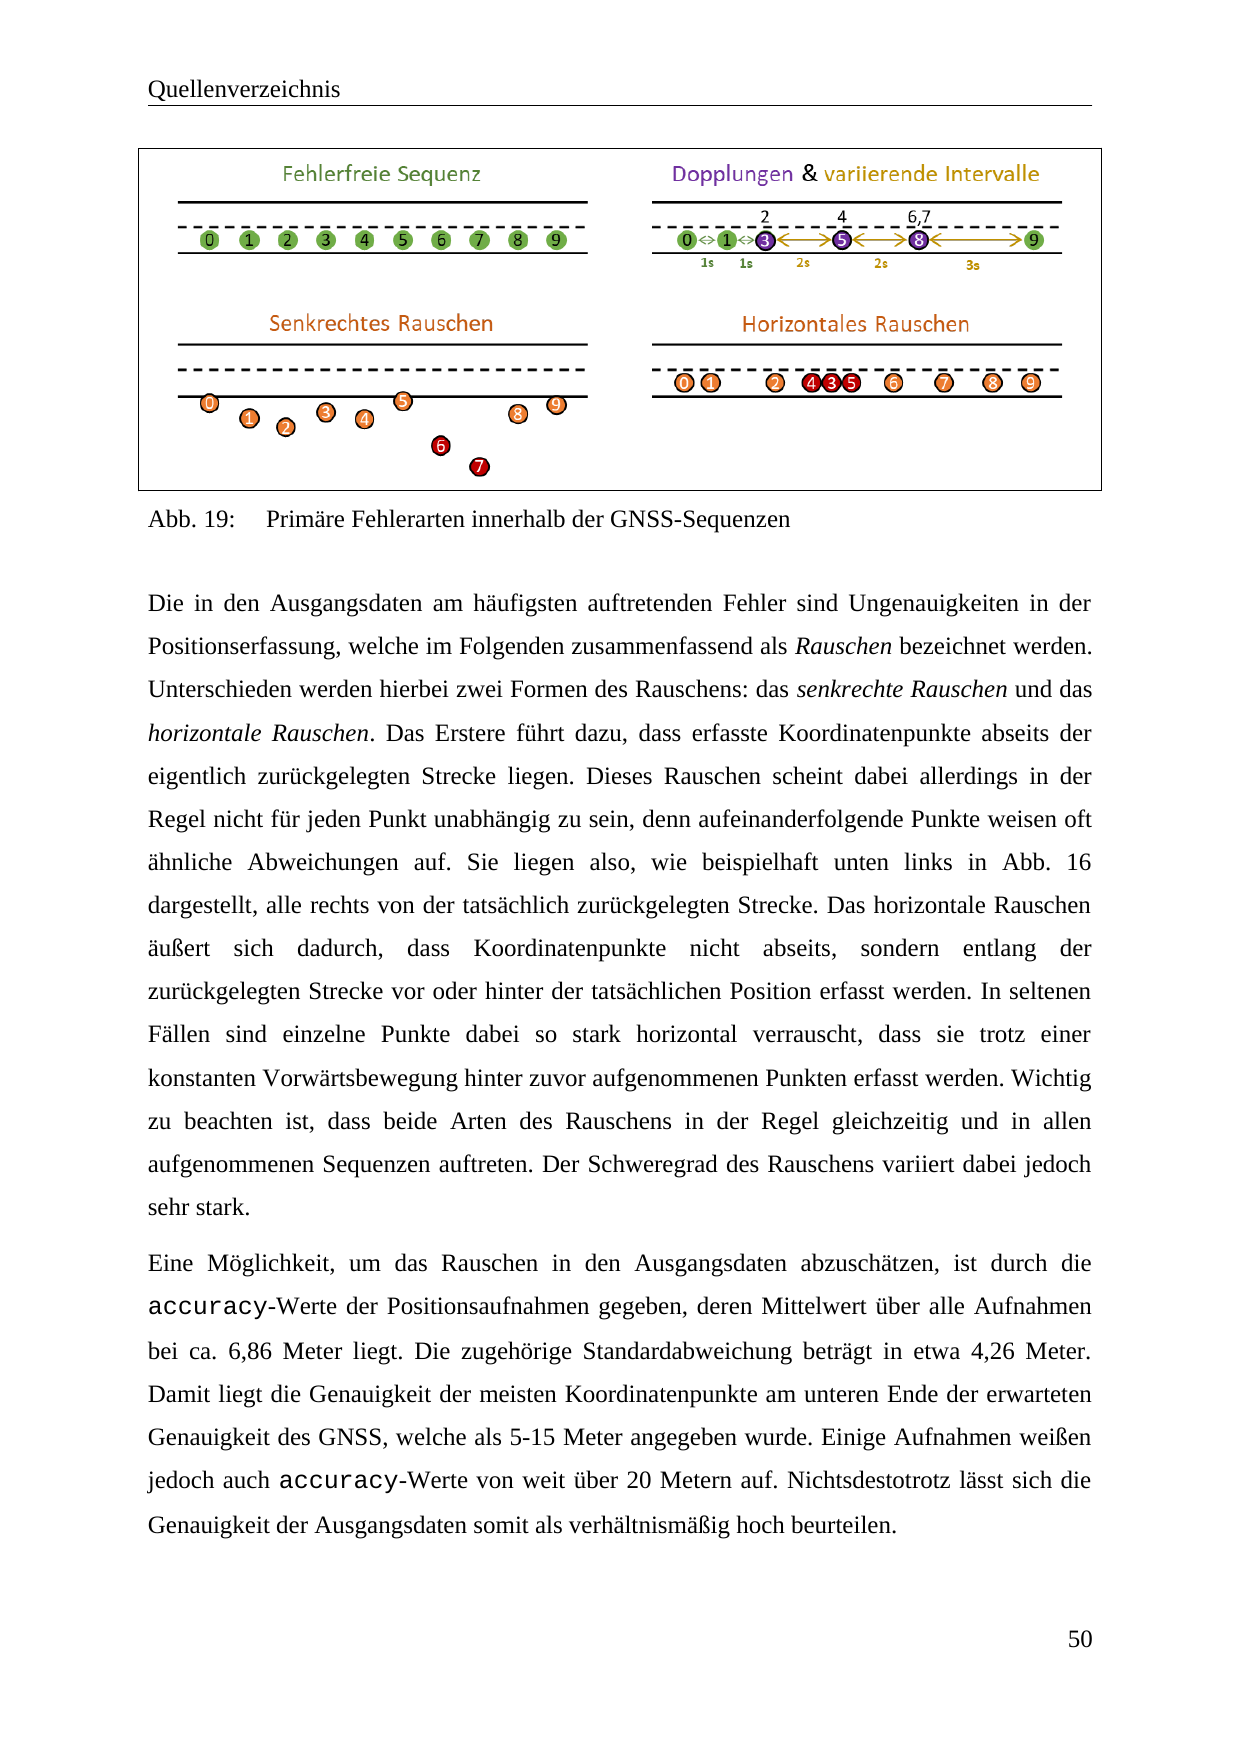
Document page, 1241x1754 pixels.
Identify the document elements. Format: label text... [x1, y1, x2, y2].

text Die in den Ausgangsdaten am häufigsten auftretenden Fehler sind Ungenauigkeiten in der Positionserfassung, welche im Folgenden zusammenfassend als Rauschen bezeichnet werden. Unterschieden werden hierbei zwei Formen des Rauschens: das senkrechte Rauschen und das horizontale Rauschen. Das Erstere führt dazu, dass erfasste Koordinatenpunkte abseits der eigentlich zurückgelegten Strecke liegen. Dieses Rauschen scheint dabei allerdings in der Regel nicht für jeden Punkt unabhängig zu sein, denn aufeinanderfolgende Punkte weisen oft ähnliche Abweichungen auf. Sie liegen also, wie beispielhaft unten links in Abb. 16 dargestellt, alle rechts von der tatsächlich zurückgelegten Strecke. Das horizontale Rauschen äußert sich dadurch, dass Koordinatenpunkte nicht abseits, sondern entlang der zurückgelegten Strecke vor oder hinter der tatsächlichen Position erfasst werden. In seltenen Fällen sind einzelne Punkte dabei so stark horizontal verrauscht, dass sie trotz einer konstanten Vorwärtsbewegung hinter zuvor aufgenommenen Punkten erfasst werden. Wichtig zu beachten ist, dass beide Arten des Rauschens in der Regel gleichzeitig und in allen aufgenommenen Sequenzen auftreten. Der Schweregrad des Rauschens variiert dabei jedoch sehr stark. [148, 588, 1092, 1221]
text Eine Möglichkeit, um das Rauschen in den Ausgangsdaten abzuschätzen, ist durch die accuracy-Werte der Positionsaufnahmen gegeben, deren Mittelwert über alle Aufnahmen bei ca. 6,86 Meter liegt. Die zugehörige Standardabweichung beträgt in etwa 4,26 Meter. Damit liegt die Genauigkeit der meisten Koordinatenpunkte am unteren Ende der erwarteten Genauigkeit des GNSS, welche als 5-15 Meter angegeben wurde. Einige Aufnahmen weißen jedoch auch accuracy-Werte von weit über 20 Metern auf. Nichtsdestotrotz lässt sich die Genauigkeit der Ausgangsdaten somit als verhältnismäßig hoch beurteilen. [148, 1248, 1092, 1539]
picture [177, 150, 1063, 489]
